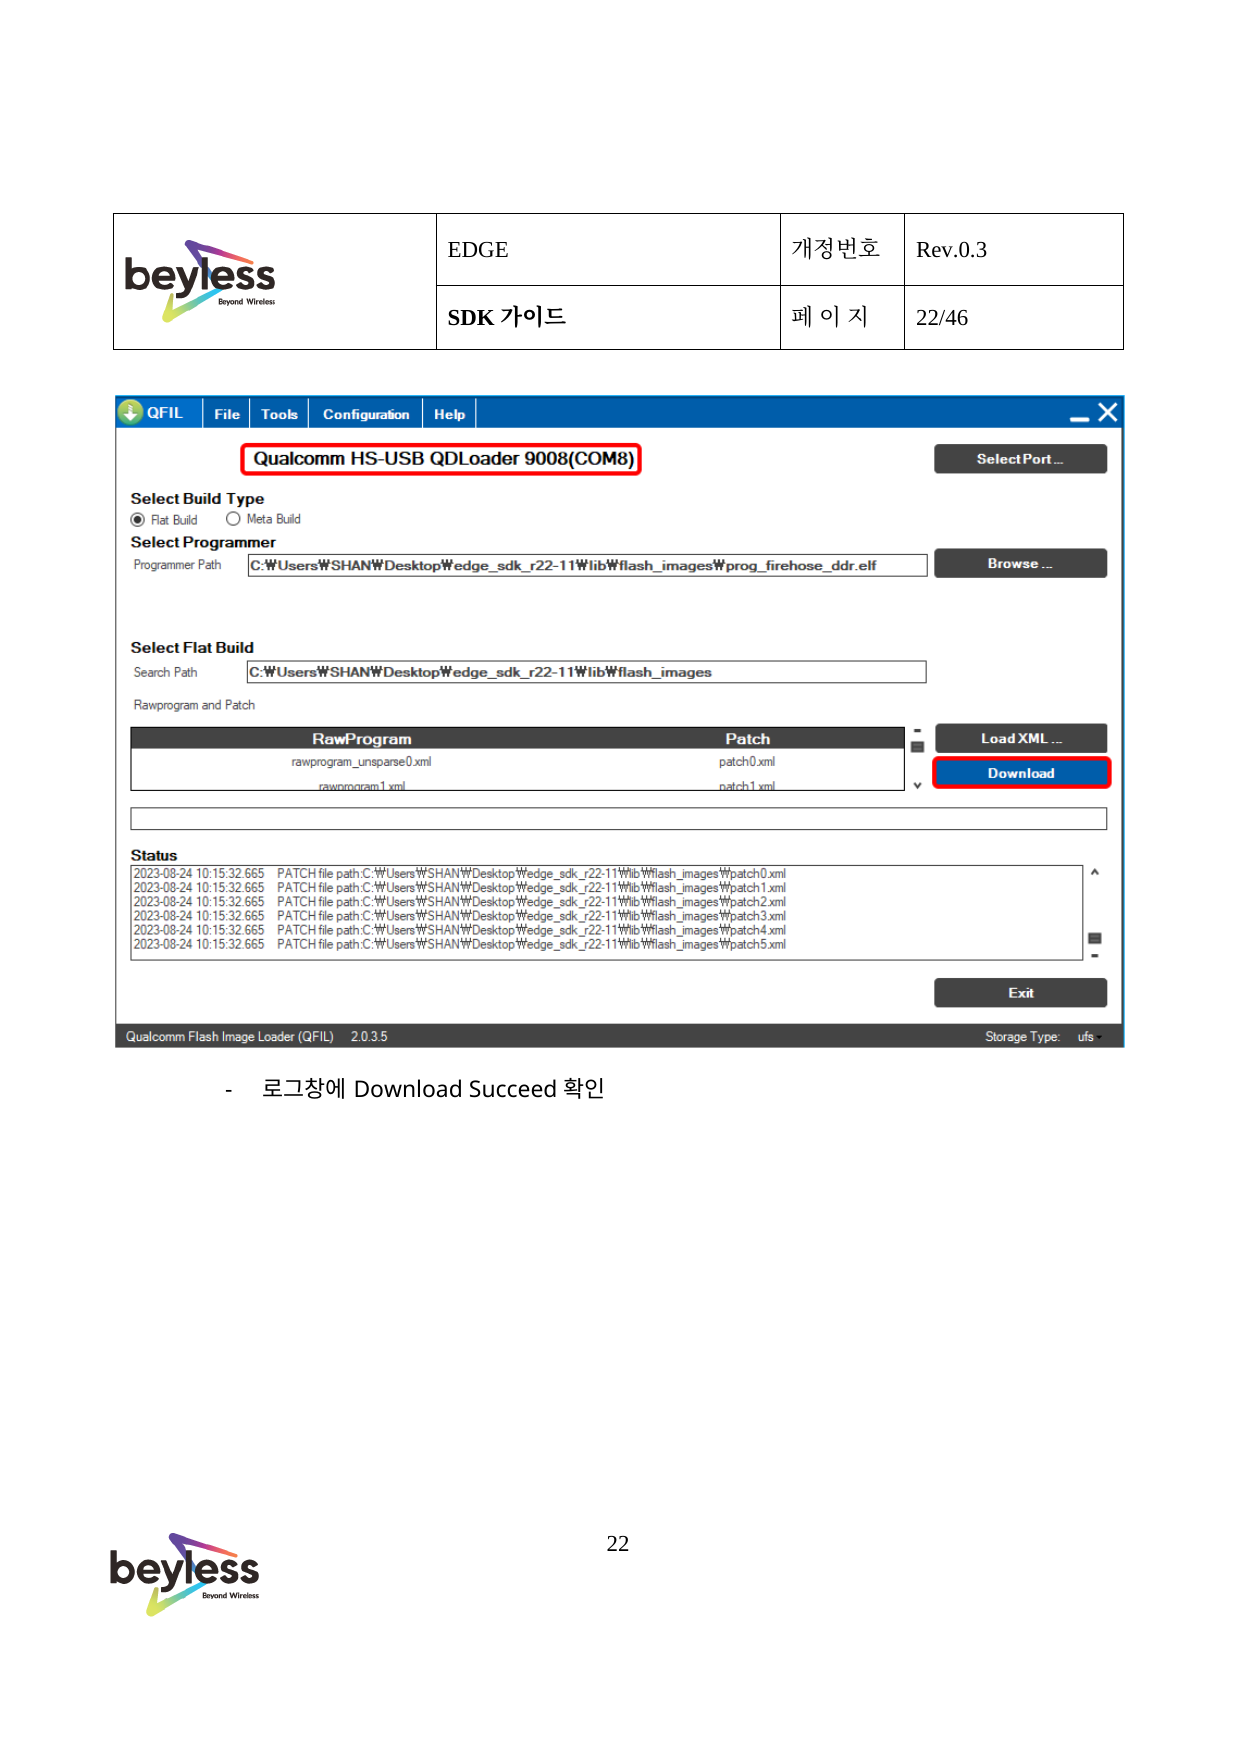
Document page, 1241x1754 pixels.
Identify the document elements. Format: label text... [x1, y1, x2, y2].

picture [108, 1529, 262, 1620]
list 로그창에 Download Succeed 확인 [225, 1071, 1128, 1104]
picture [112, 393, 1128, 1052]
picture [124, 236, 279, 326]
